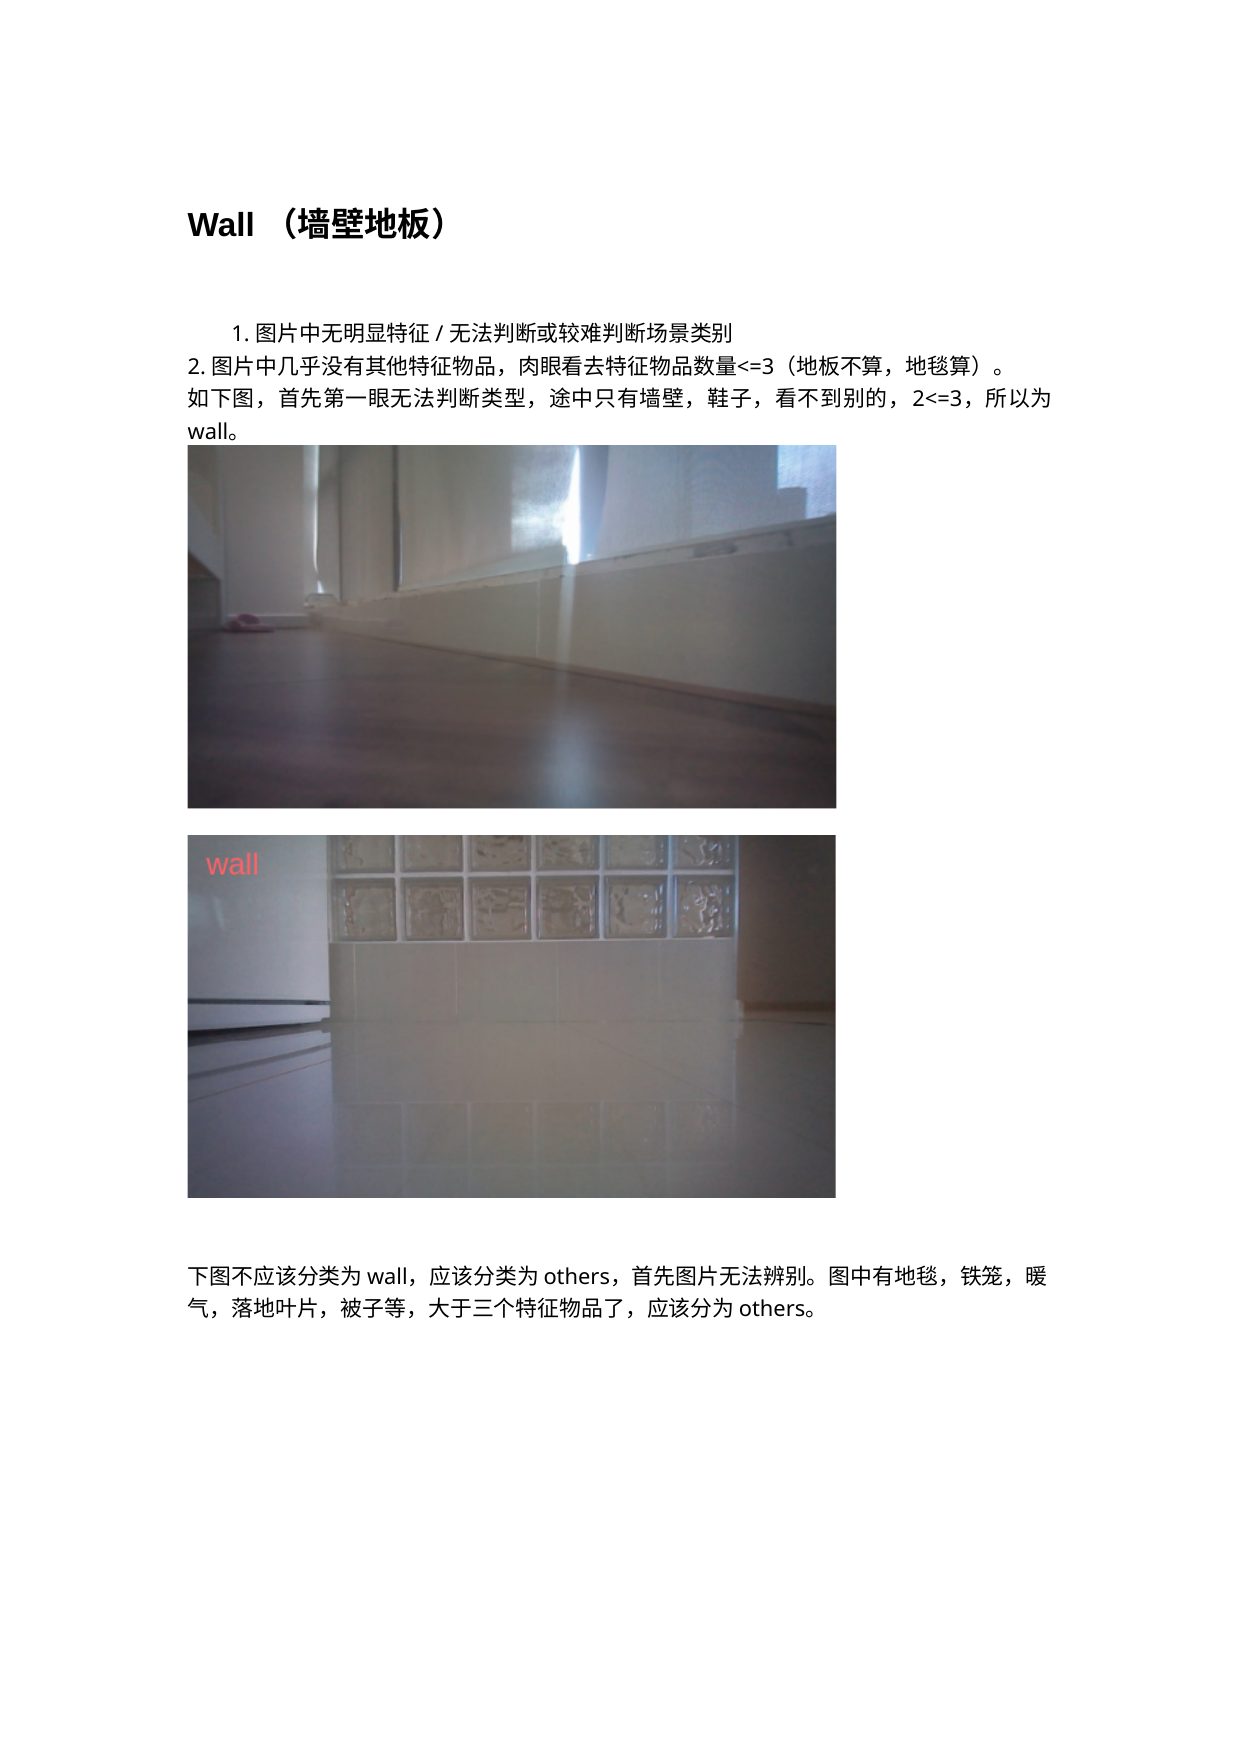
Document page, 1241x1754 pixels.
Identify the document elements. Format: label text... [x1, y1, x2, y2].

picture [187, 445, 837, 810]
list 下图不应该分类为wall，应该分类为others，首先图片无法辨别。图中有地毯，铁笼，暖气，落地叶片，被子等，大于三个特征物品了，应该分为others。 [187, 1258, 1053, 1323]
list 图片中无明显特征 / 无法判断或较难判断场景类别 [231, 316, 1053, 348]
picture [187, 835, 836, 1198]
list 图片中几乎没有其他特征物品，肉眼看去特征物品数量<=3（地板不算，地毯算）。 [187, 348, 1053, 381]
text 如下图，首先第一眼无法判断类型，途中只有墙壁，鞋子，看不到别的，2<=3，所以为wall。 [187, 381, 1053, 446]
subtitle Wall （墙壁地板） [187, 189, 1053, 254]
